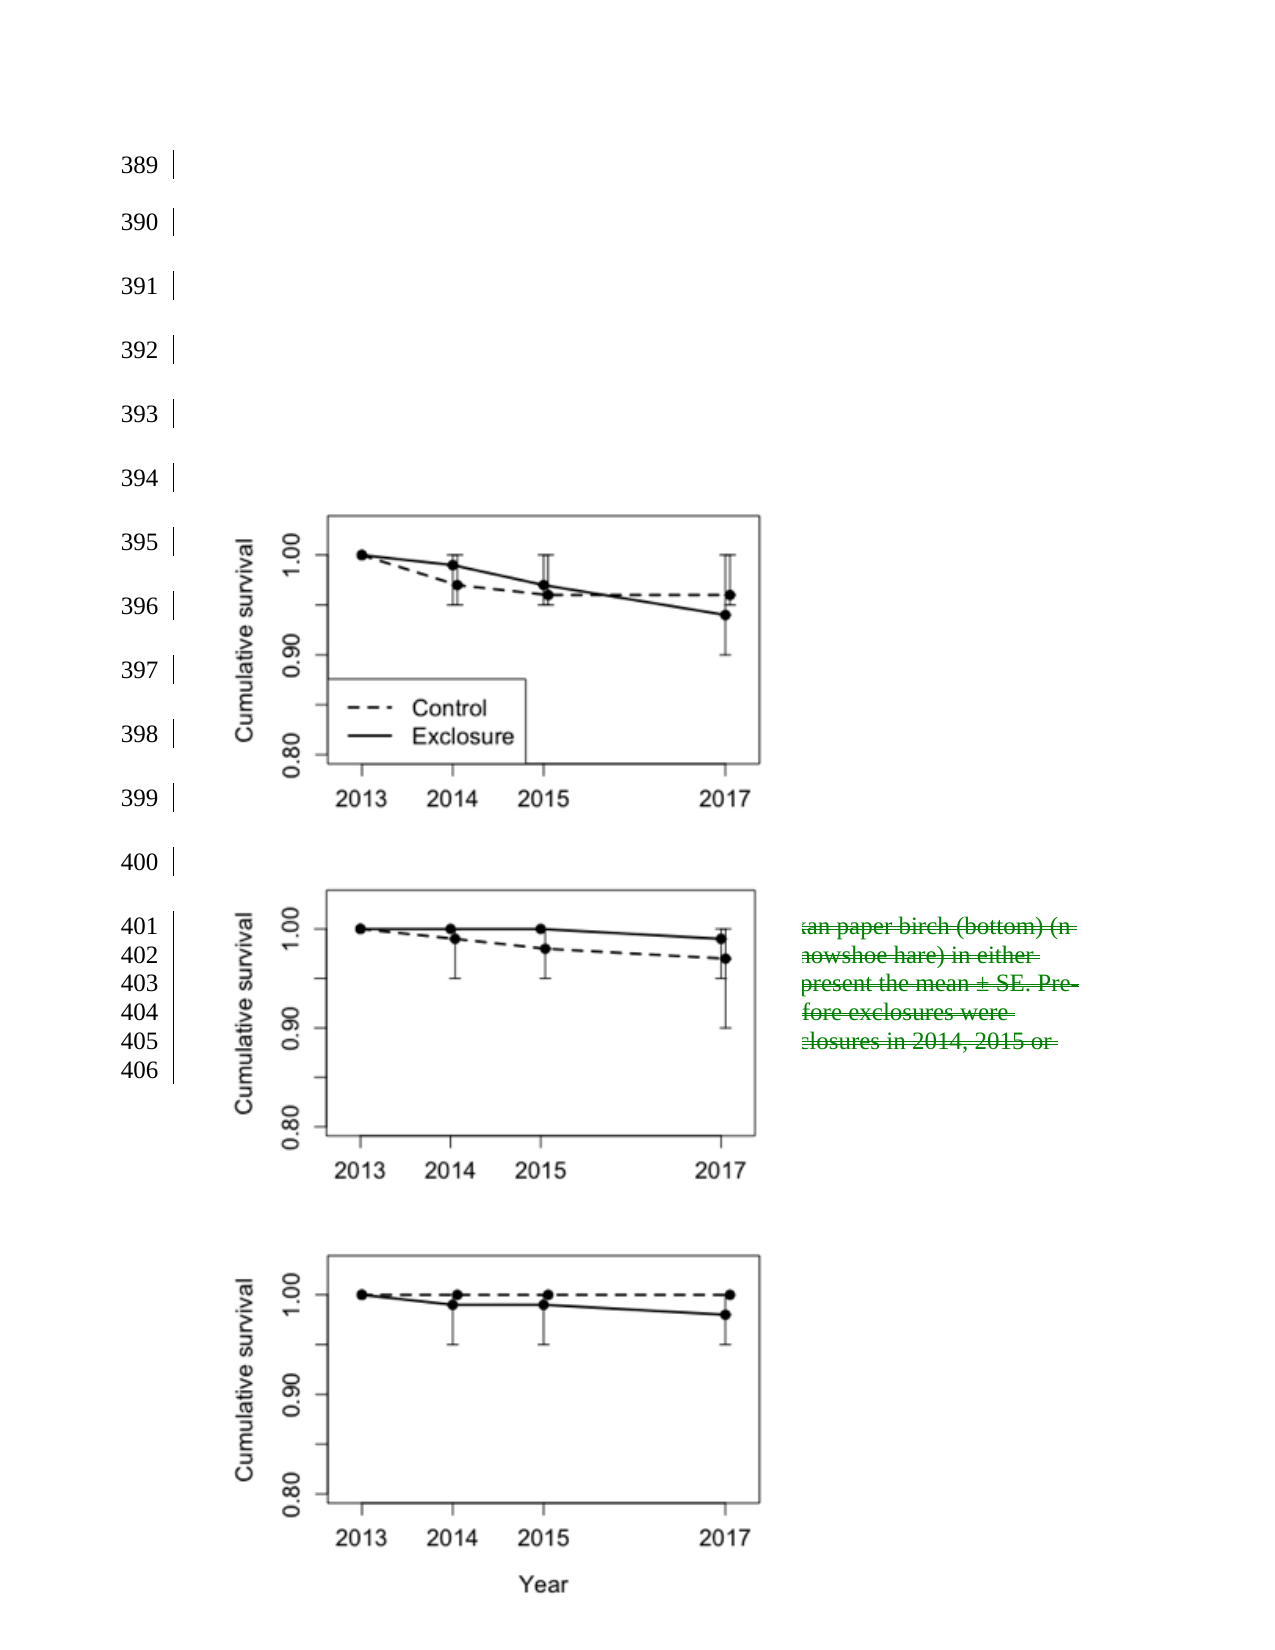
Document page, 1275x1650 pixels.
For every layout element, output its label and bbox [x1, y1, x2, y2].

picture [187, 422, 807, 1621]
